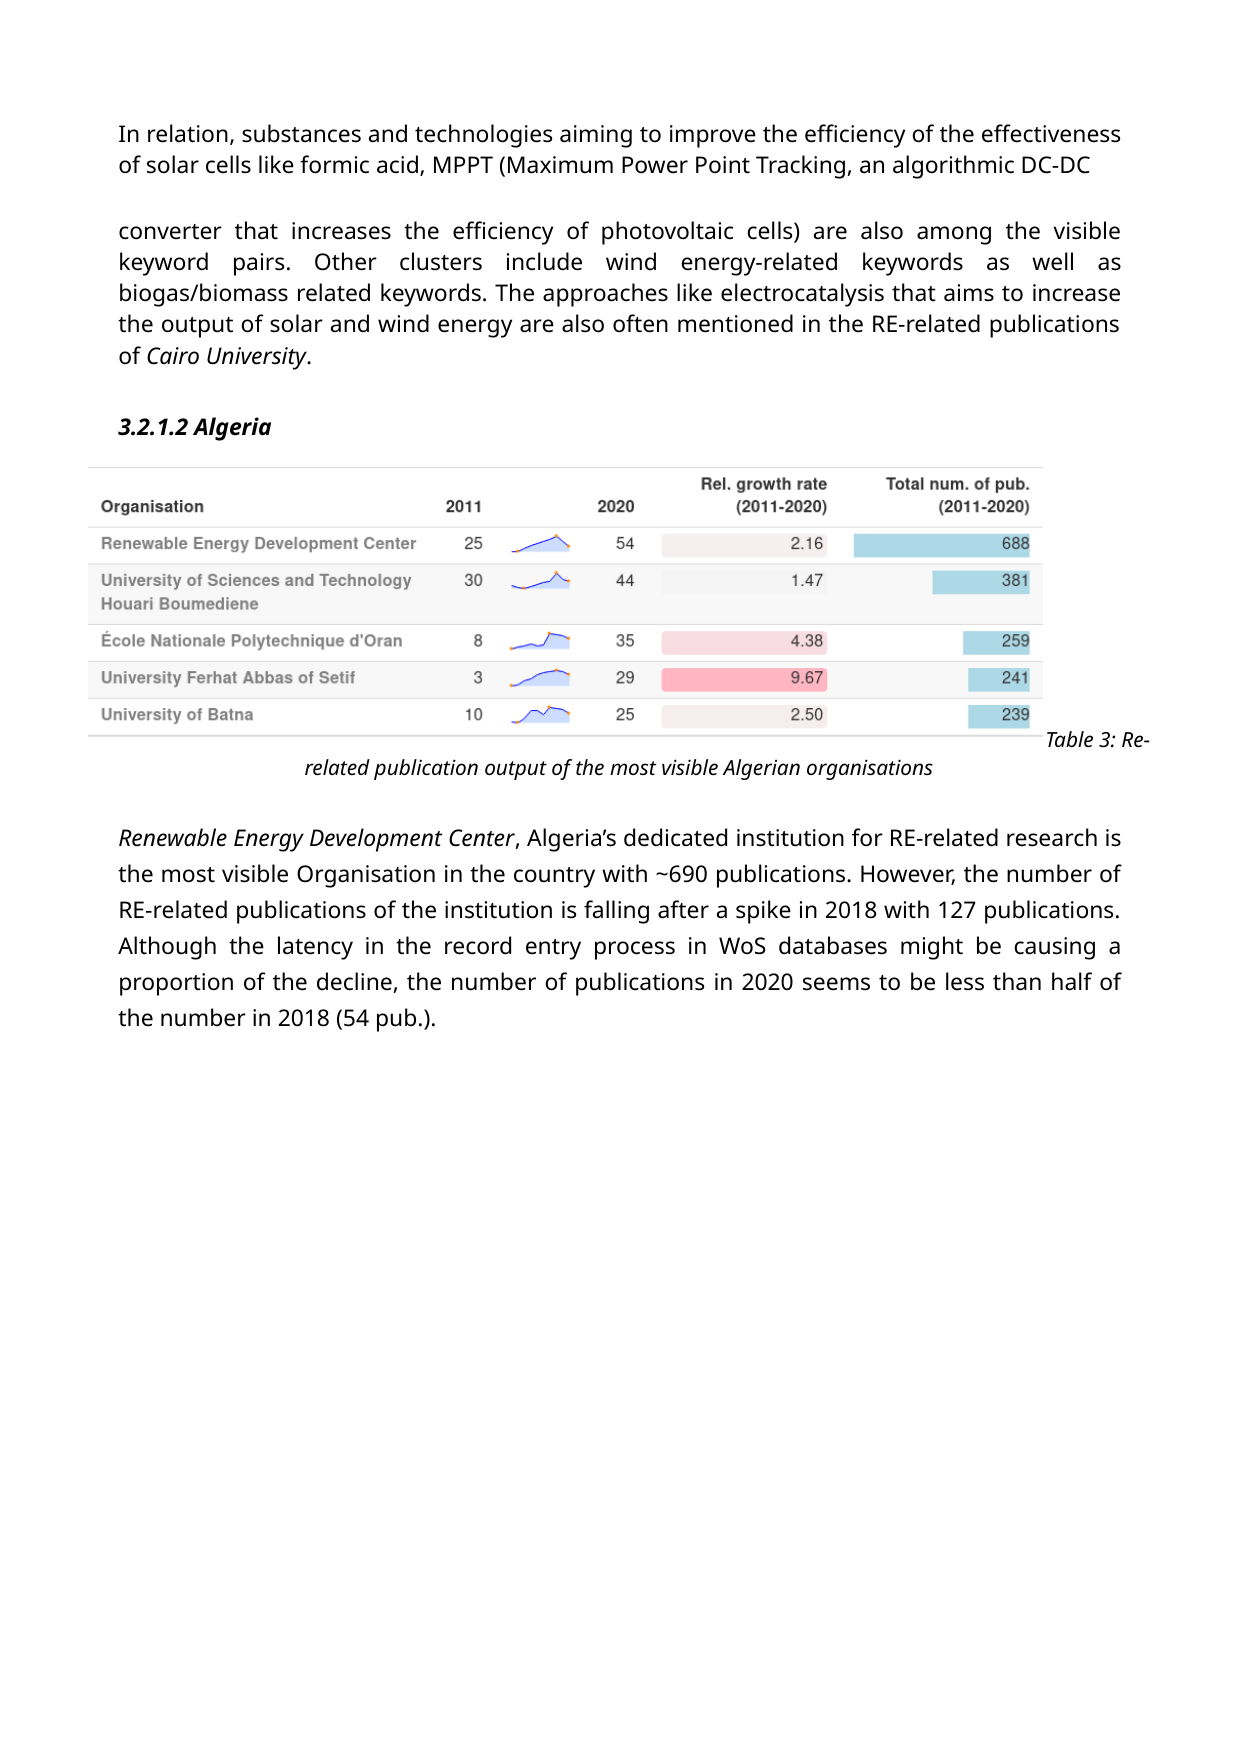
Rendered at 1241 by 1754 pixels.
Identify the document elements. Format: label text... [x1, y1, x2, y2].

text In relation, substances and technologies aiming to improve the efficiency of the effectiveness of solar cells like formic acid, MPPT (Maximum Power Point Tracking, an algorithmic DC-DC [118, 118, 1122, 181]
picture [87, 461, 1046, 748]
text converter that increases the efficiency of photovoltaic cells) are also among the visible keyword pairs. Other clusters include wind energy-related keywords as well as biogas/biomass related keywords. The approaches like electrocatalysis that aims to increase the output of solar and wind energy are also often mentioned in the RE-related publications of Cairo University. [118, 215, 1122, 371]
subtitle 3.2.1.2 Algeria [118, 411, 1122, 442]
text Renewable Energy Development Center, Algeria’s dedicated institution for RE-related research is the most visible Organisation in the country with ~690 publications. However, the number of RE-related publications of the institution is falling after a spike in 2018 with 127 publications. Although the latency in the record entry process in WoS databases might be causing a proportion of the decline, the number of publications in 2020 seems to be less than half of the number in 2018 (54 pub.). [118, 822, 1122, 1033]
